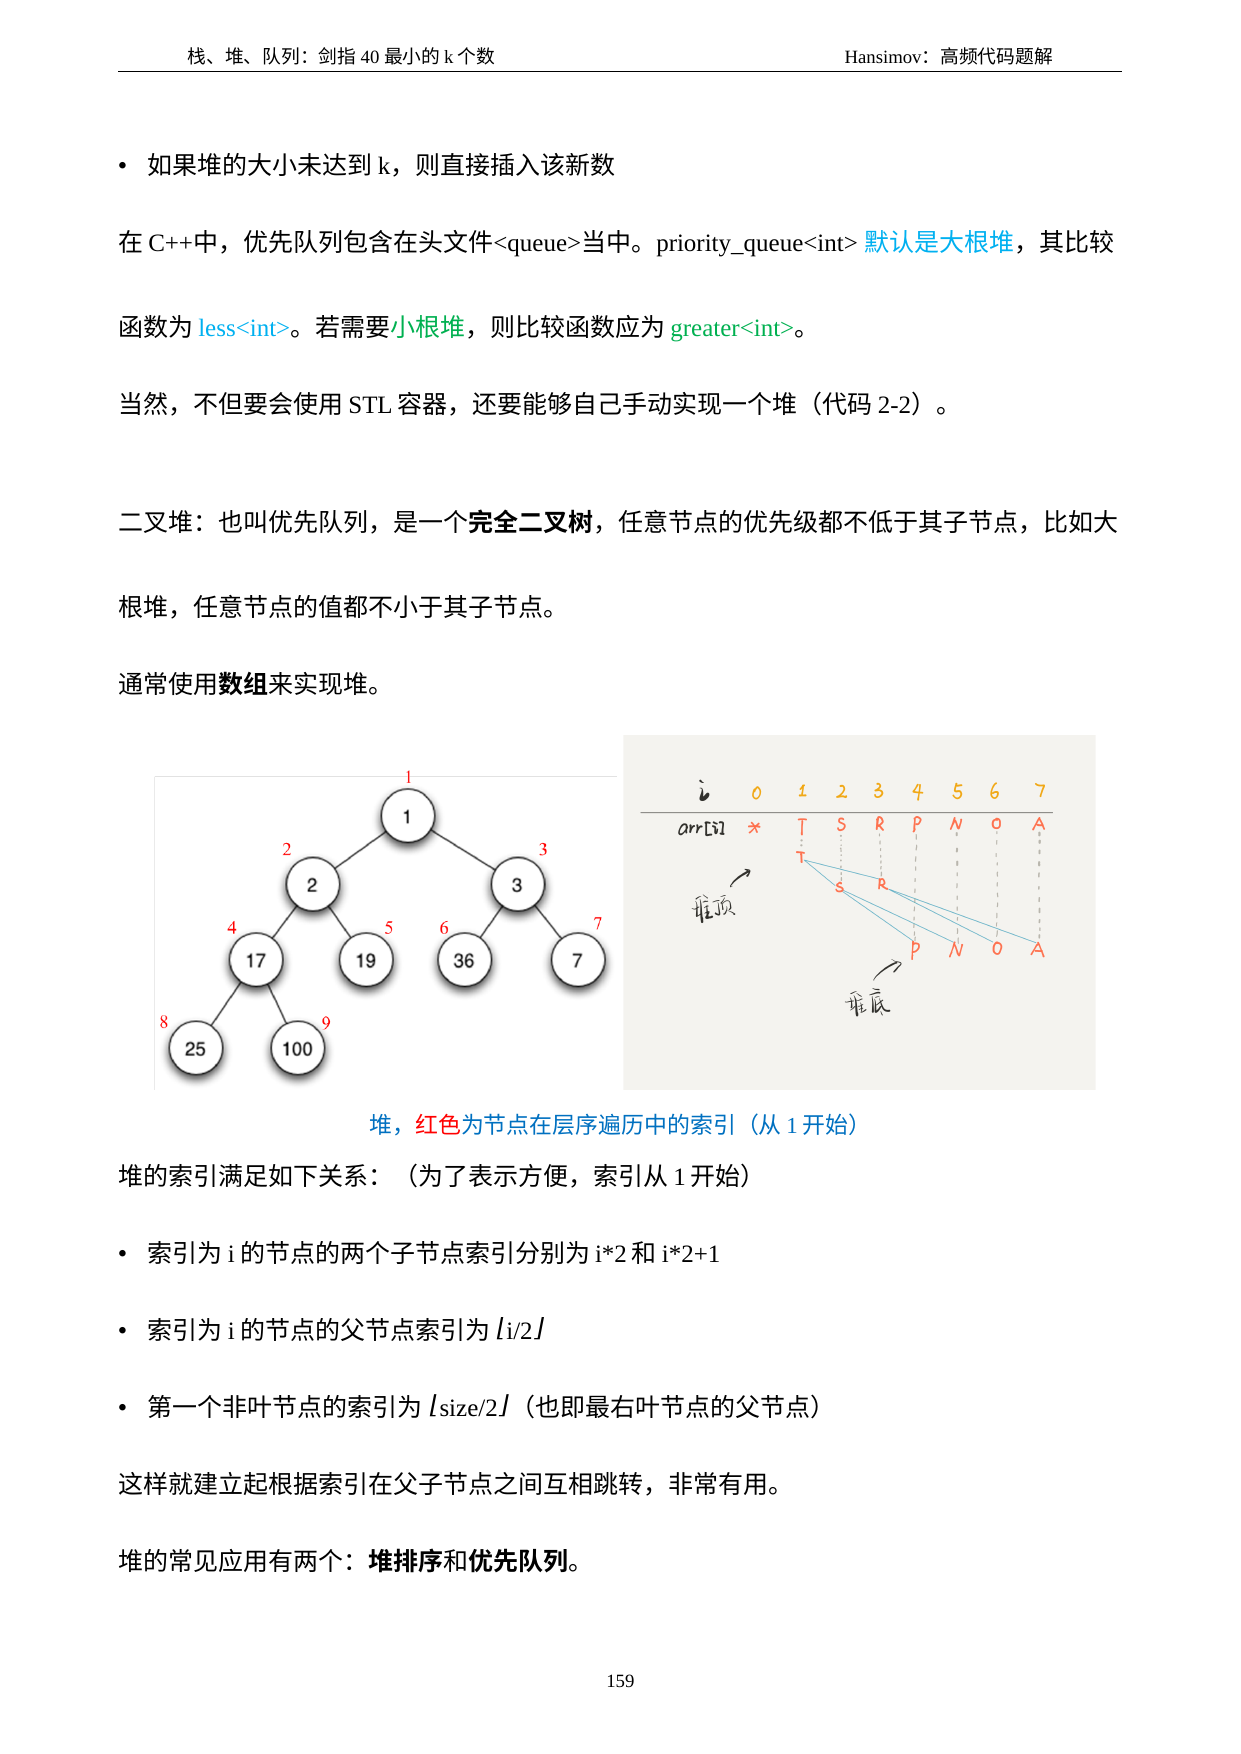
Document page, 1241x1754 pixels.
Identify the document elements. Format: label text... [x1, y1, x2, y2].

text 这样就建立起根据索引在父子节点之间互相跳转，非常有用。 [118, 1448, 1122, 1516]
text 二叉堆：也叫优先队列，是一个完全二叉树，任意节点的优先级都不低于其子节点，比如大根堆，任意节点的值都不小于其子节点。 [118, 487, 1122, 640]
text 堆的常见应用有两个：堆排序和优先队列。 [118, 1525, 1122, 1593]
text 堆，红色为节点在层序遍历中的索引（从1开始） [118, 1106, 1122, 1140]
text 当然，不但要会使用STL容器，还要能够自己手动实现一个堆（代码2-2）。 [118, 369, 1122, 437]
text 在C++中，优先队列包含在头文件<queue>当中。priority_queue<int> 默认是大根堆，其比较函数为less<int>。若需要小根堆，则比较函数应为greater<int>。 [118, 207, 1122, 360]
picture [623, 735, 1096, 1090]
text 索引为i的节点的父节点索引为 i/2 [118, 1294, 1122, 1362]
text 如果堆的大小未达到k，则直接插入该新数 [118, 130, 1122, 198]
text 堆的索引满足如下关系：（为了表示方便，索引从1开始） [118, 1140, 1122, 1208]
text 通常使用数组来实现堆。 [118, 649, 1122, 717]
text 第一个非叶节点的索引为 size/2（也即最右叶节点的父节点） [118, 1371, 1122, 1439]
picture [144, 760, 617, 1090]
text 索引为i的节点的两个子节点索引分别为i*2和i*2+1 [118, 1217, 1122, 1285]
picture [240, 322, 248, 327]
